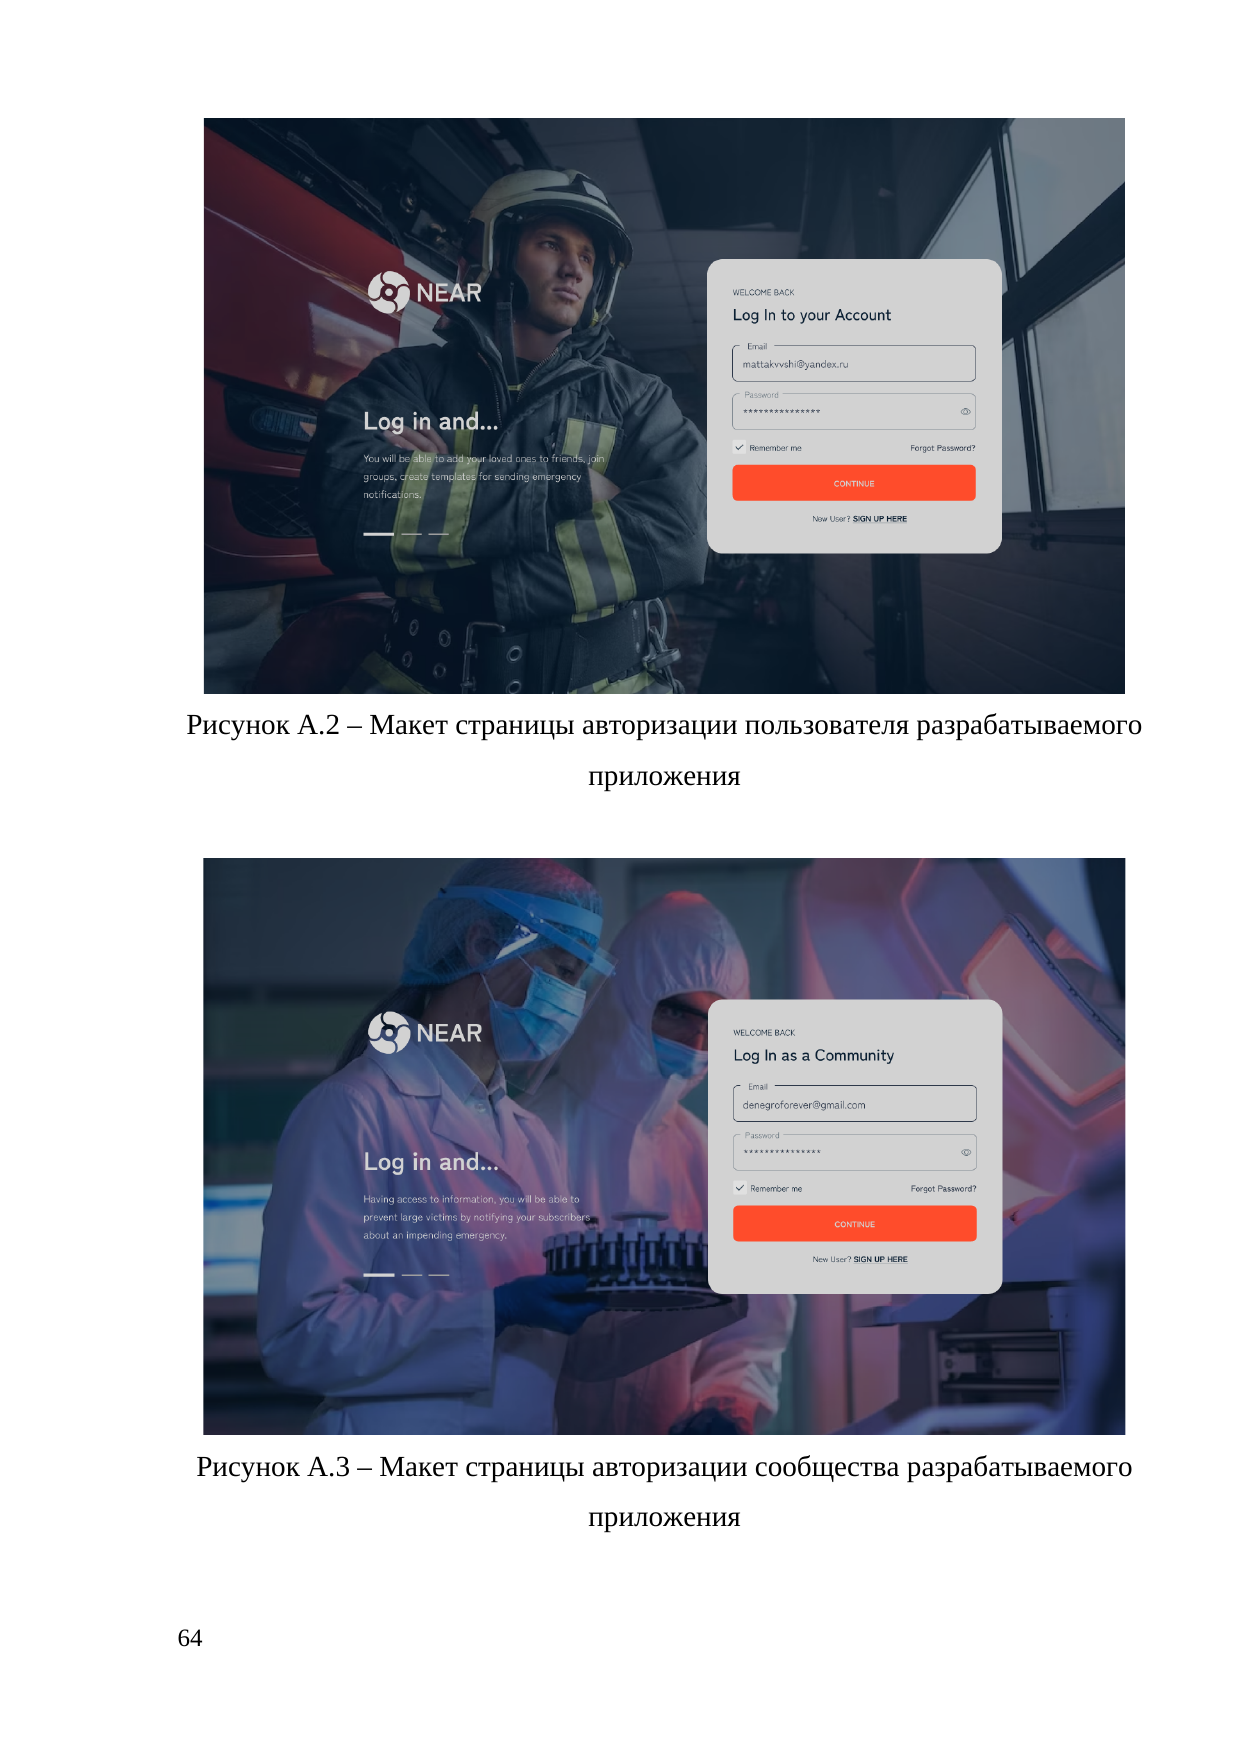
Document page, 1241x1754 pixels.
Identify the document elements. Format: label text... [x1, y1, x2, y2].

picture [203, 858, 1126, 1435]
picture [203, 118, 1125, 694]
text Рисунок А.2 – Макет страницы авторизации пользователя разрабатываемого приложения [177, 707, 1152, 791]
text Рисунок А.3 – Макет страницы авторизации сообщества разрабатываемого приложения [177, 1449, 1152, 1533]
